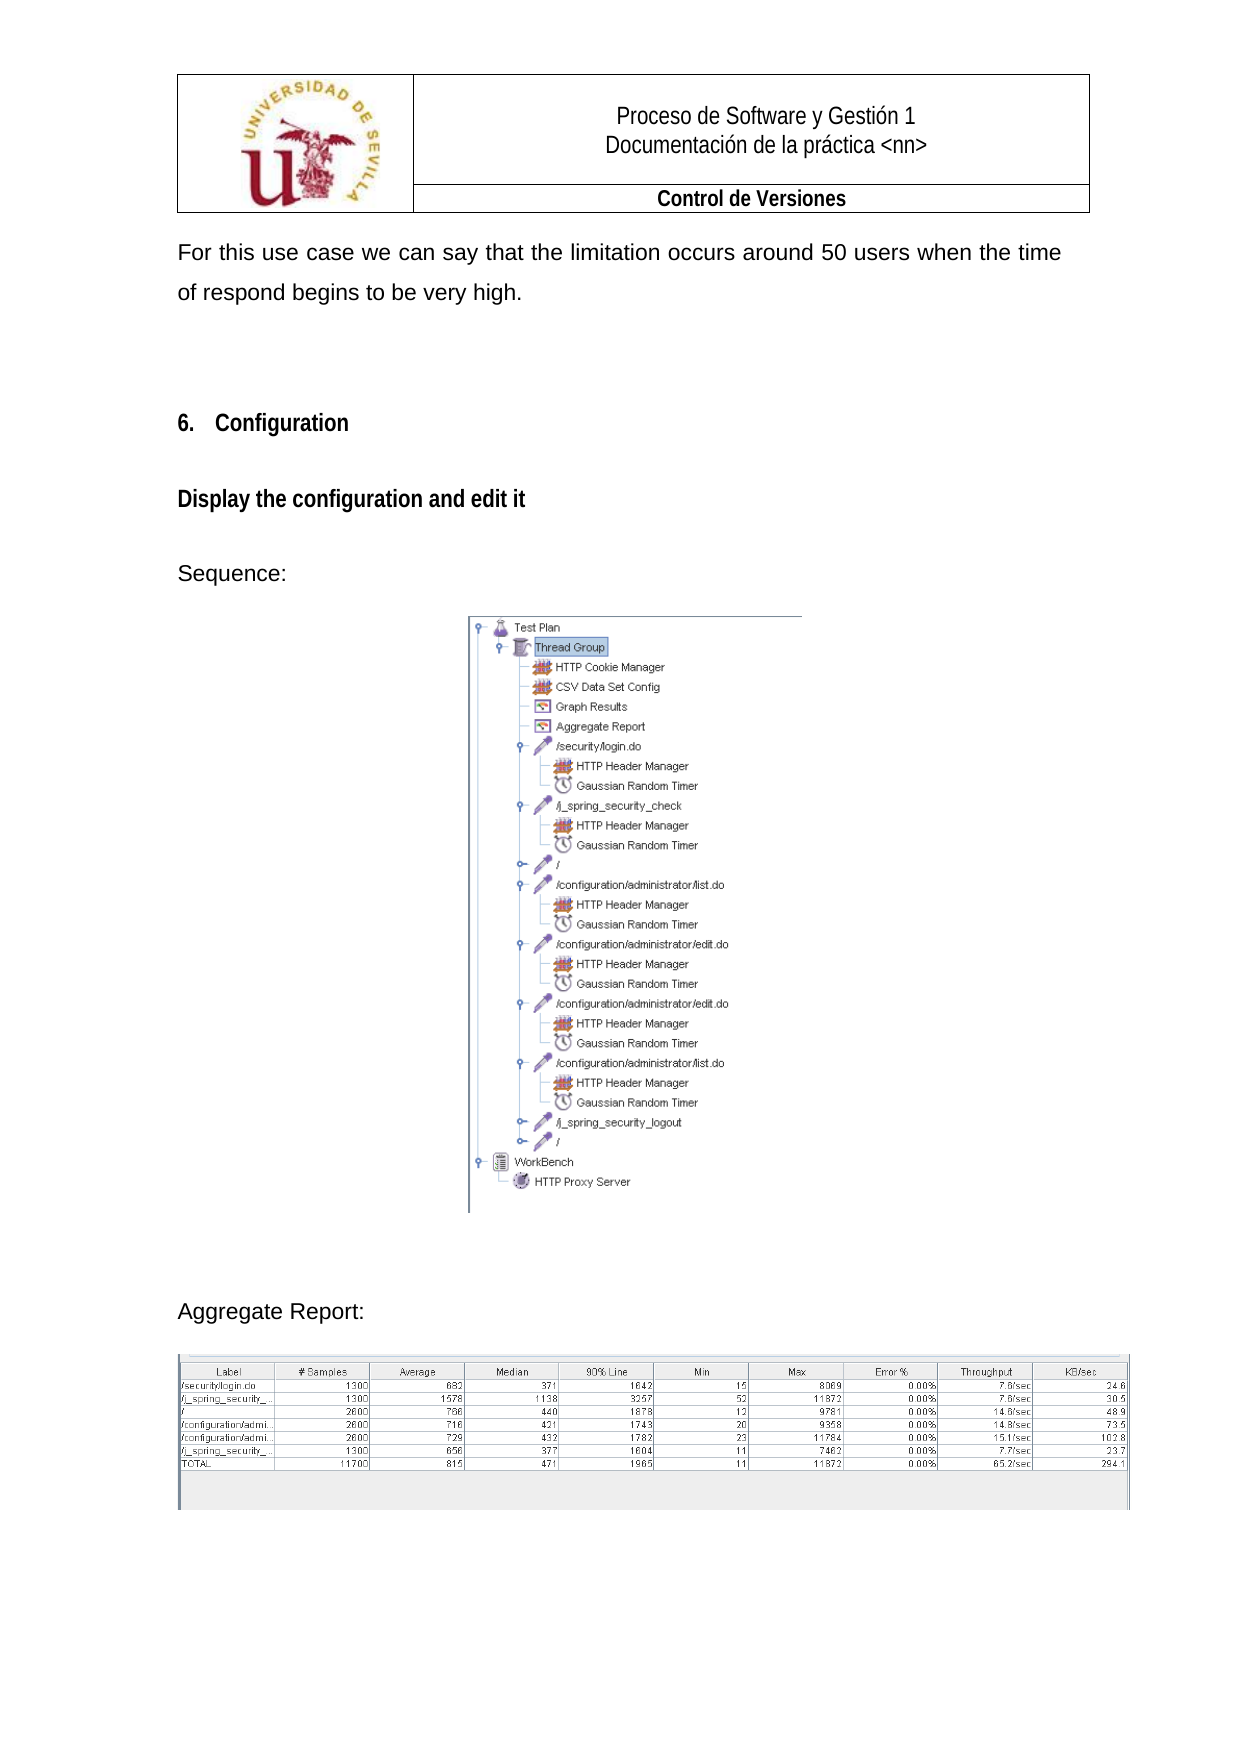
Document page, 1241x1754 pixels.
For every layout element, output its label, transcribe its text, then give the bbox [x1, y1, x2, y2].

subtitle Configuration [177, 408, 1063, 436]
text For this use case we can say that the limitation occurs around 50 users when the time of respond begins to be very high. [177, 239, 1063, 305]
picture [240, 79, 381, 208]
text Sequence: [177, 560, 1063, 586]
subtitle Display the configuration and edit it [177, 484, 1063, 512]
picture [468, 616, 802, 1213]
picture [177, 1354, 1132, 1510]
text Aggregate Report: [177, 1298, 1063, 1324]
